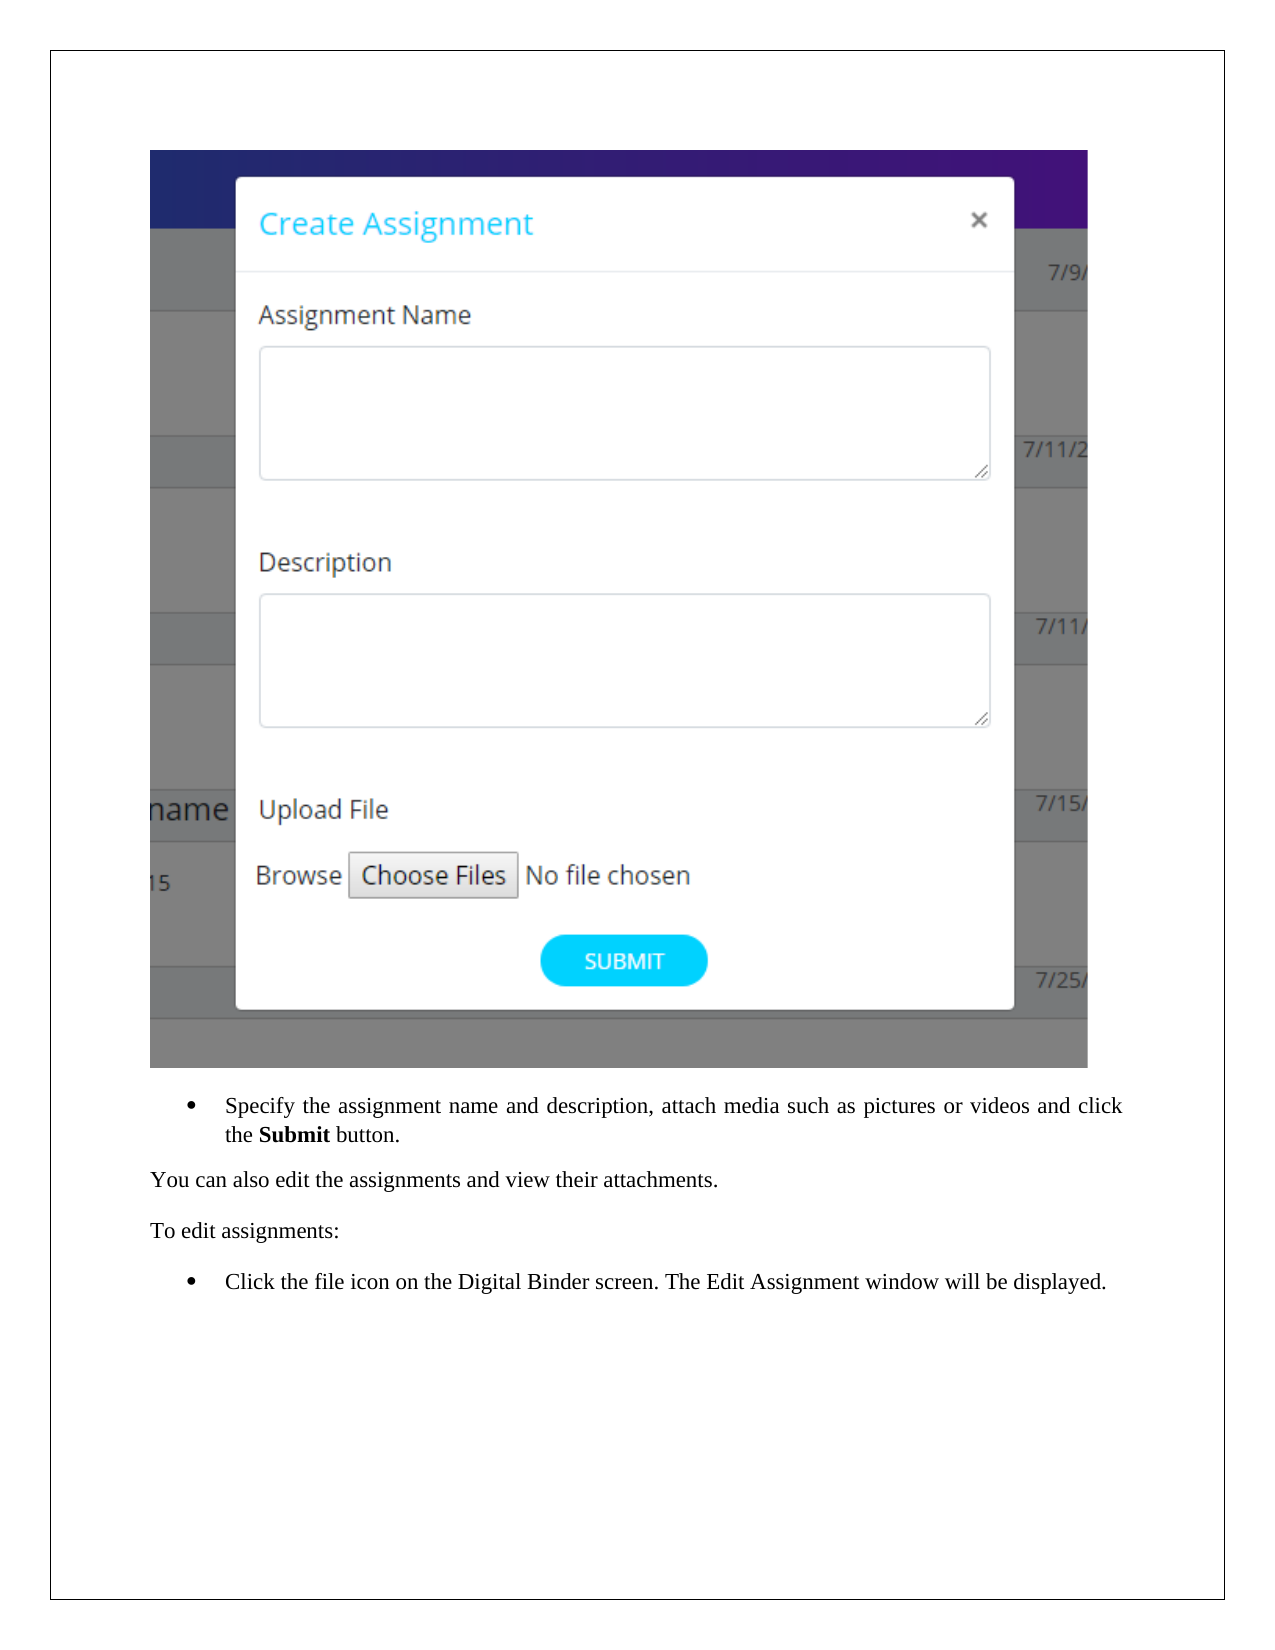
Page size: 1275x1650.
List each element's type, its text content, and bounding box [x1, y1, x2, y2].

list Specify the assignment name and description, attach media such as pictures or videos and click the Submit button. [187, 1092, 1125, 1147]
picture [150, 150, 1088, 1068]
text To edit assignments: [150, 1217, 1125, 1243]
list Click the file icon on the Digital Binder screen. The Edit Assignment window will be displayed. [187, 1268, 1125, 1294]
text You can also edit the assignments and view their attachments. [150, 1166, 1125, 1192]
